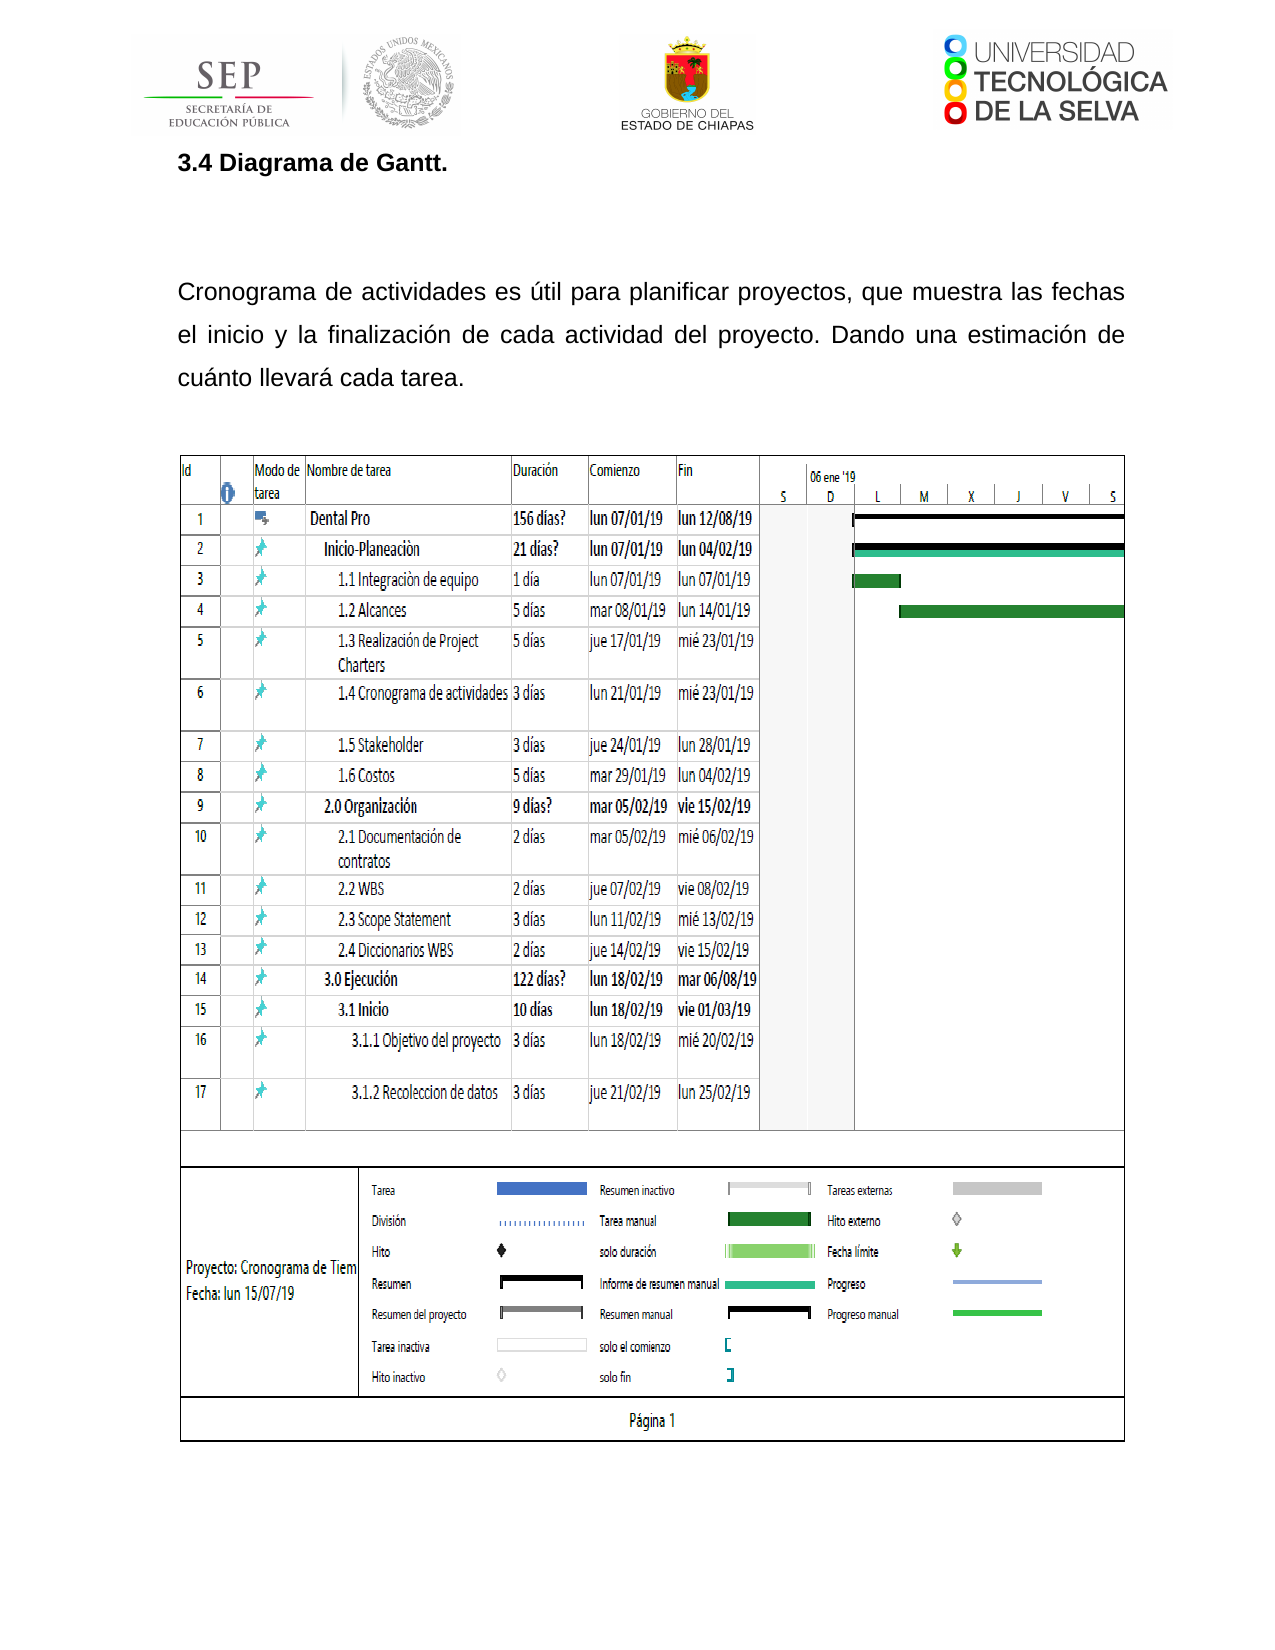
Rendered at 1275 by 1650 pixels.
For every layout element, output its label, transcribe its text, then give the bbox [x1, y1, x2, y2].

picture [618, 34, 757, 135]
subtitle 3.4 Diagrama de Gantt. [177, 148, 1127, 176]
picture [933, 29, 1173, 130]
text Cronograma de actividades es útil para planificar proyectos, que muestra las fechas el inicio y la finalización de cada actividad del proyecto. Dando una estimación de cuánto llevará cada tarea. [177, 277, 1127, 392]
picture [177, 449, 1128, 1447]
picture [131, 34, 462, 136]
